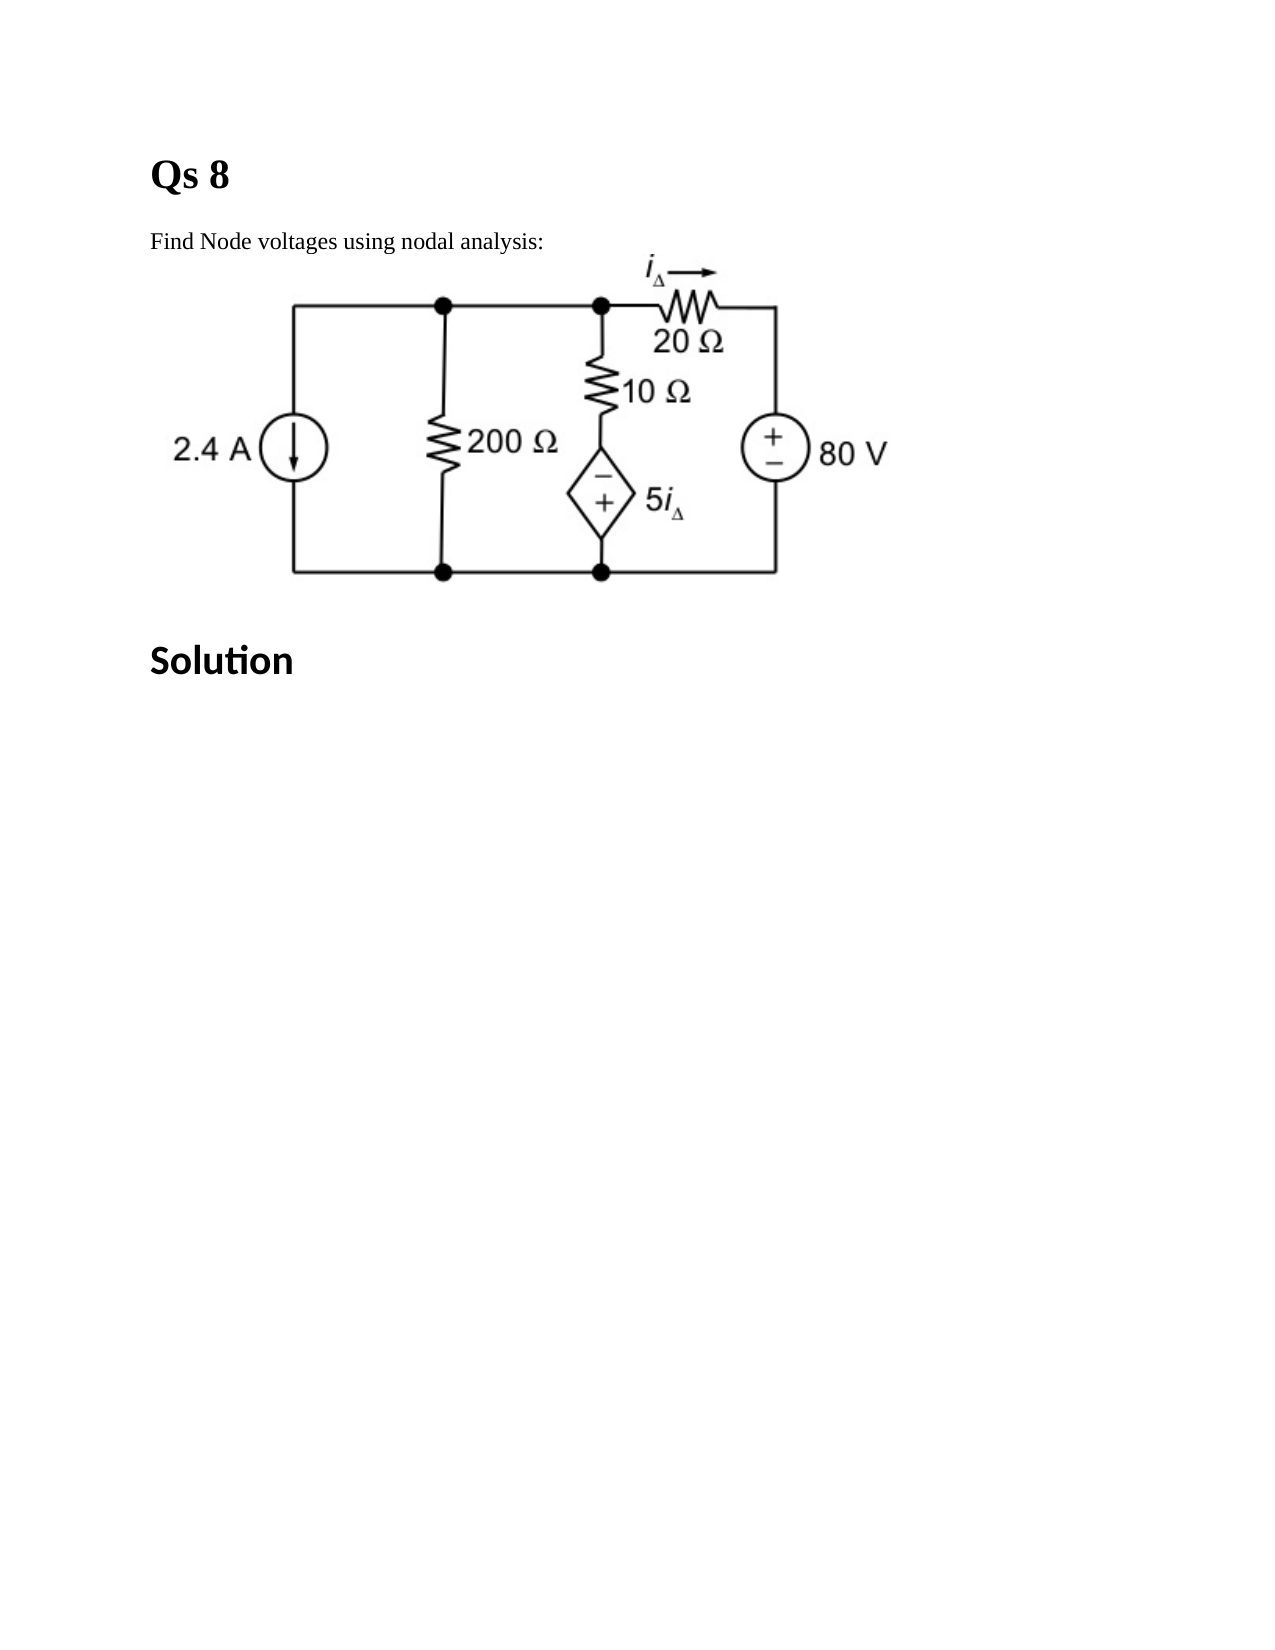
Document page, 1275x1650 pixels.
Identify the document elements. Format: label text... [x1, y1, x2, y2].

text Find Node voltages using nodal analysis: [150, 227, 1125, 254]
text Solution [150, 634, 1125, 685]
text Qs 8 [150, 150, 1125, 198]
